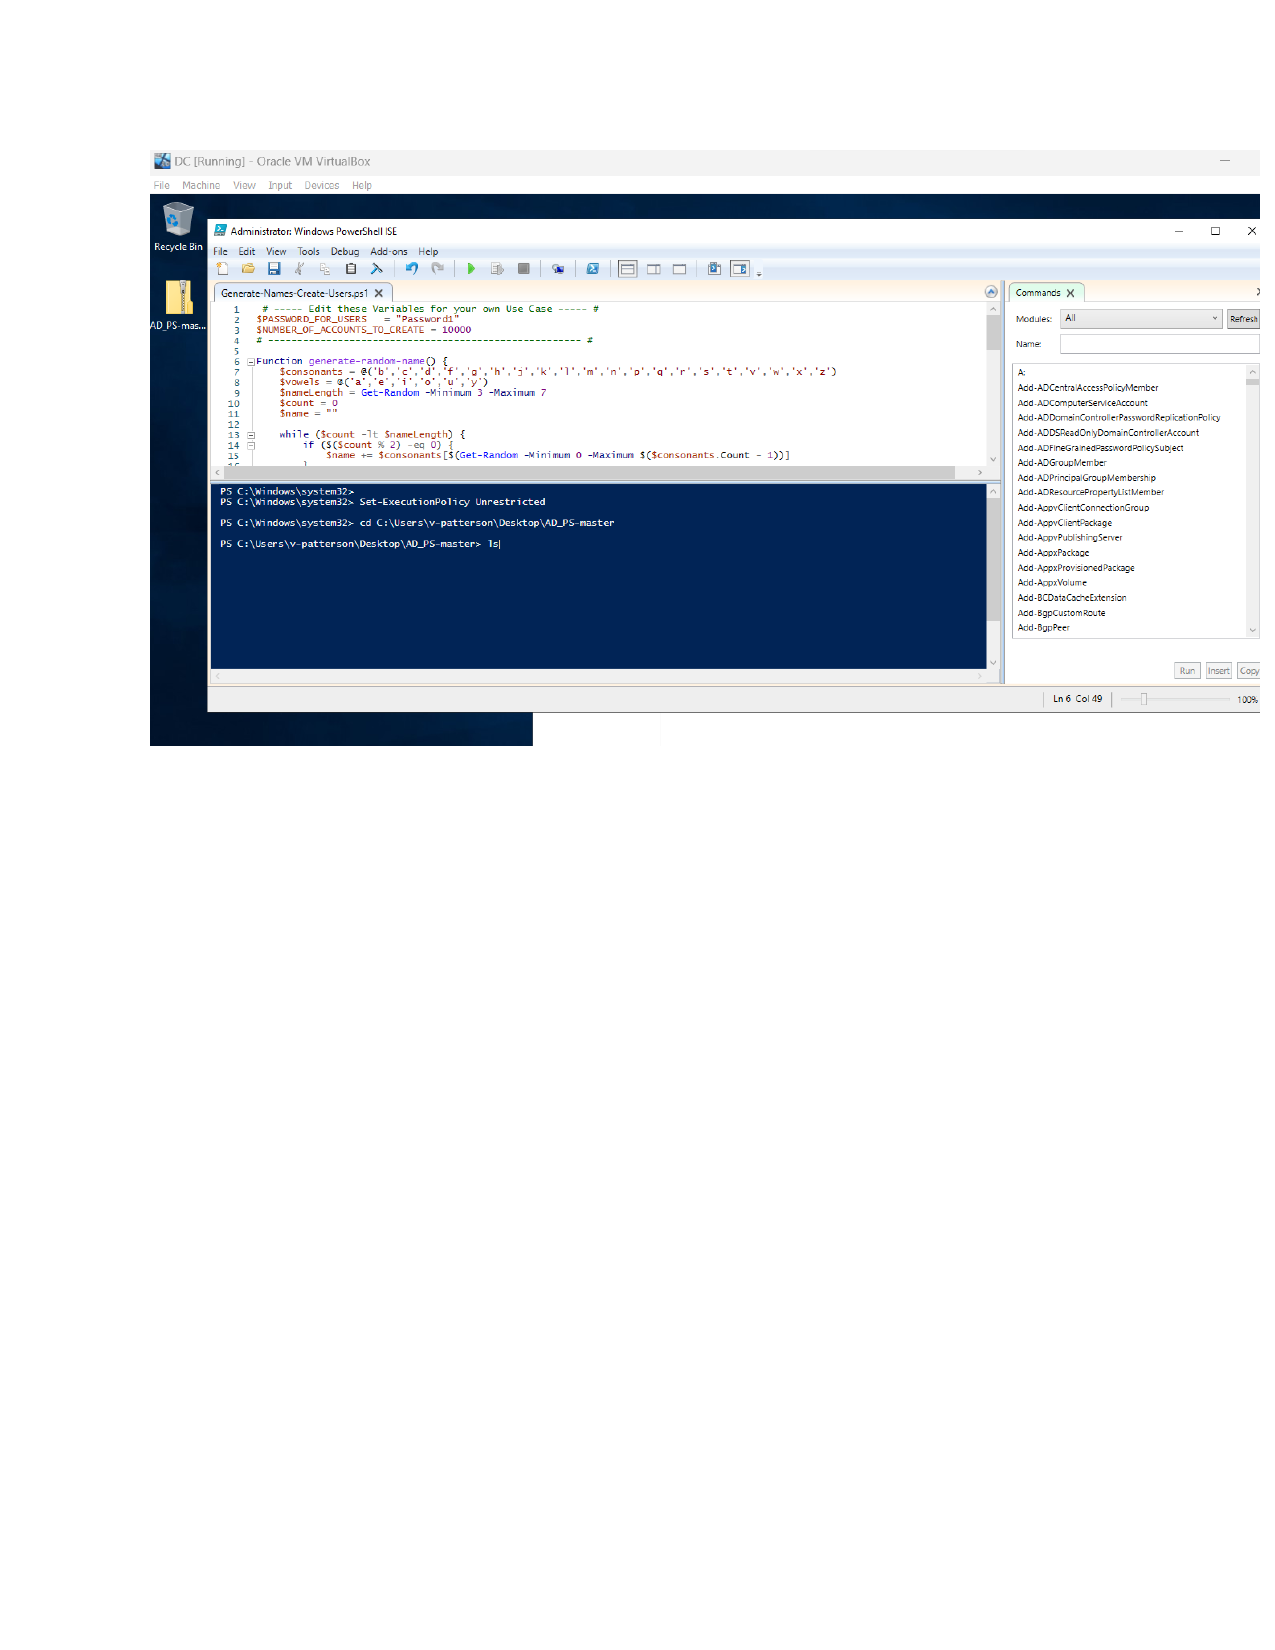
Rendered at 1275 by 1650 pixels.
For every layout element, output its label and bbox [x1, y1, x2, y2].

picture [150, 150, 1260, 746]
